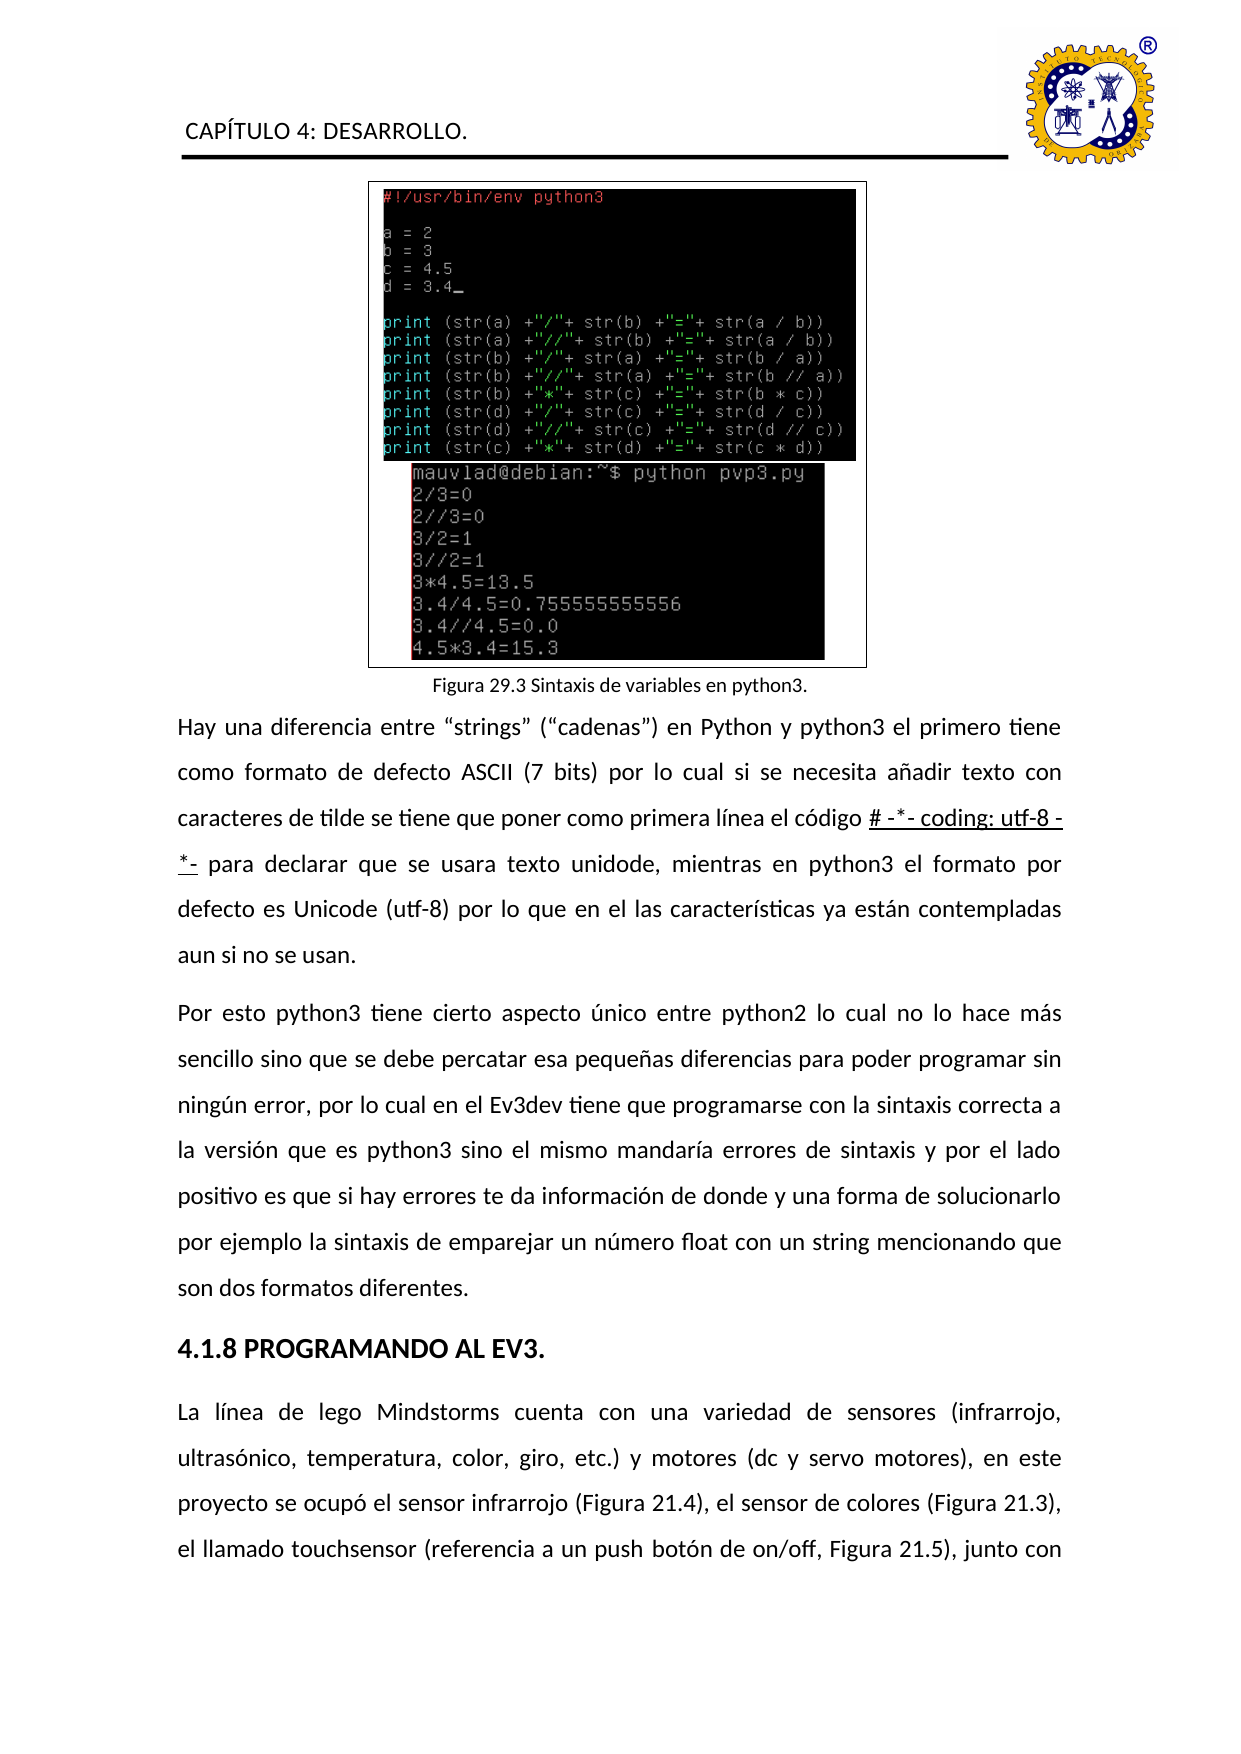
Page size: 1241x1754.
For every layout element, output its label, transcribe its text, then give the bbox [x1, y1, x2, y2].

picture [996, 27, 1179, 171]
picture [411, 463, 825, 660]
picture [383, 189, 856, 461]
text Por esto python3 tiene cierto aspecto único entre python2 lo cual no lo hace más sencillo sino que se debe percatar esa pequeñas diferencias para poder programar sin ningún error, por lo cual en el Ev3dev tiene que programarse con la sintaxis correcta a la versión que es python3 sino el mismo mandaría errores de sintaxis y por el lado positivo es que si hay errores te da información de donde y una forma de solucionarlo por ejemplo la sintaxis de emparejar un número float con un string mencionando que son dos formatos diferentes. [177, 997, 1063, 1302]
text Hay una diferencia entre “strings” (“cadenas”) en Python y python3 el primero tiene como formato de defecto ASCII (7 bits) por lo cual si se necesita añadir texto con caracteres de tilde se tiene que poner como primera línea el código # -*- coding: utf-8 -*- para declarar que se usara texto unidode, mientras en python3 el formato por defecto es Unicode (utf-8) por lo que en el las características ya están contempladas aun si no se usan. [177, 711, 1063, 970]
text 4.1.8 programando al ev3. [177, 1330, 1063, 1366]
